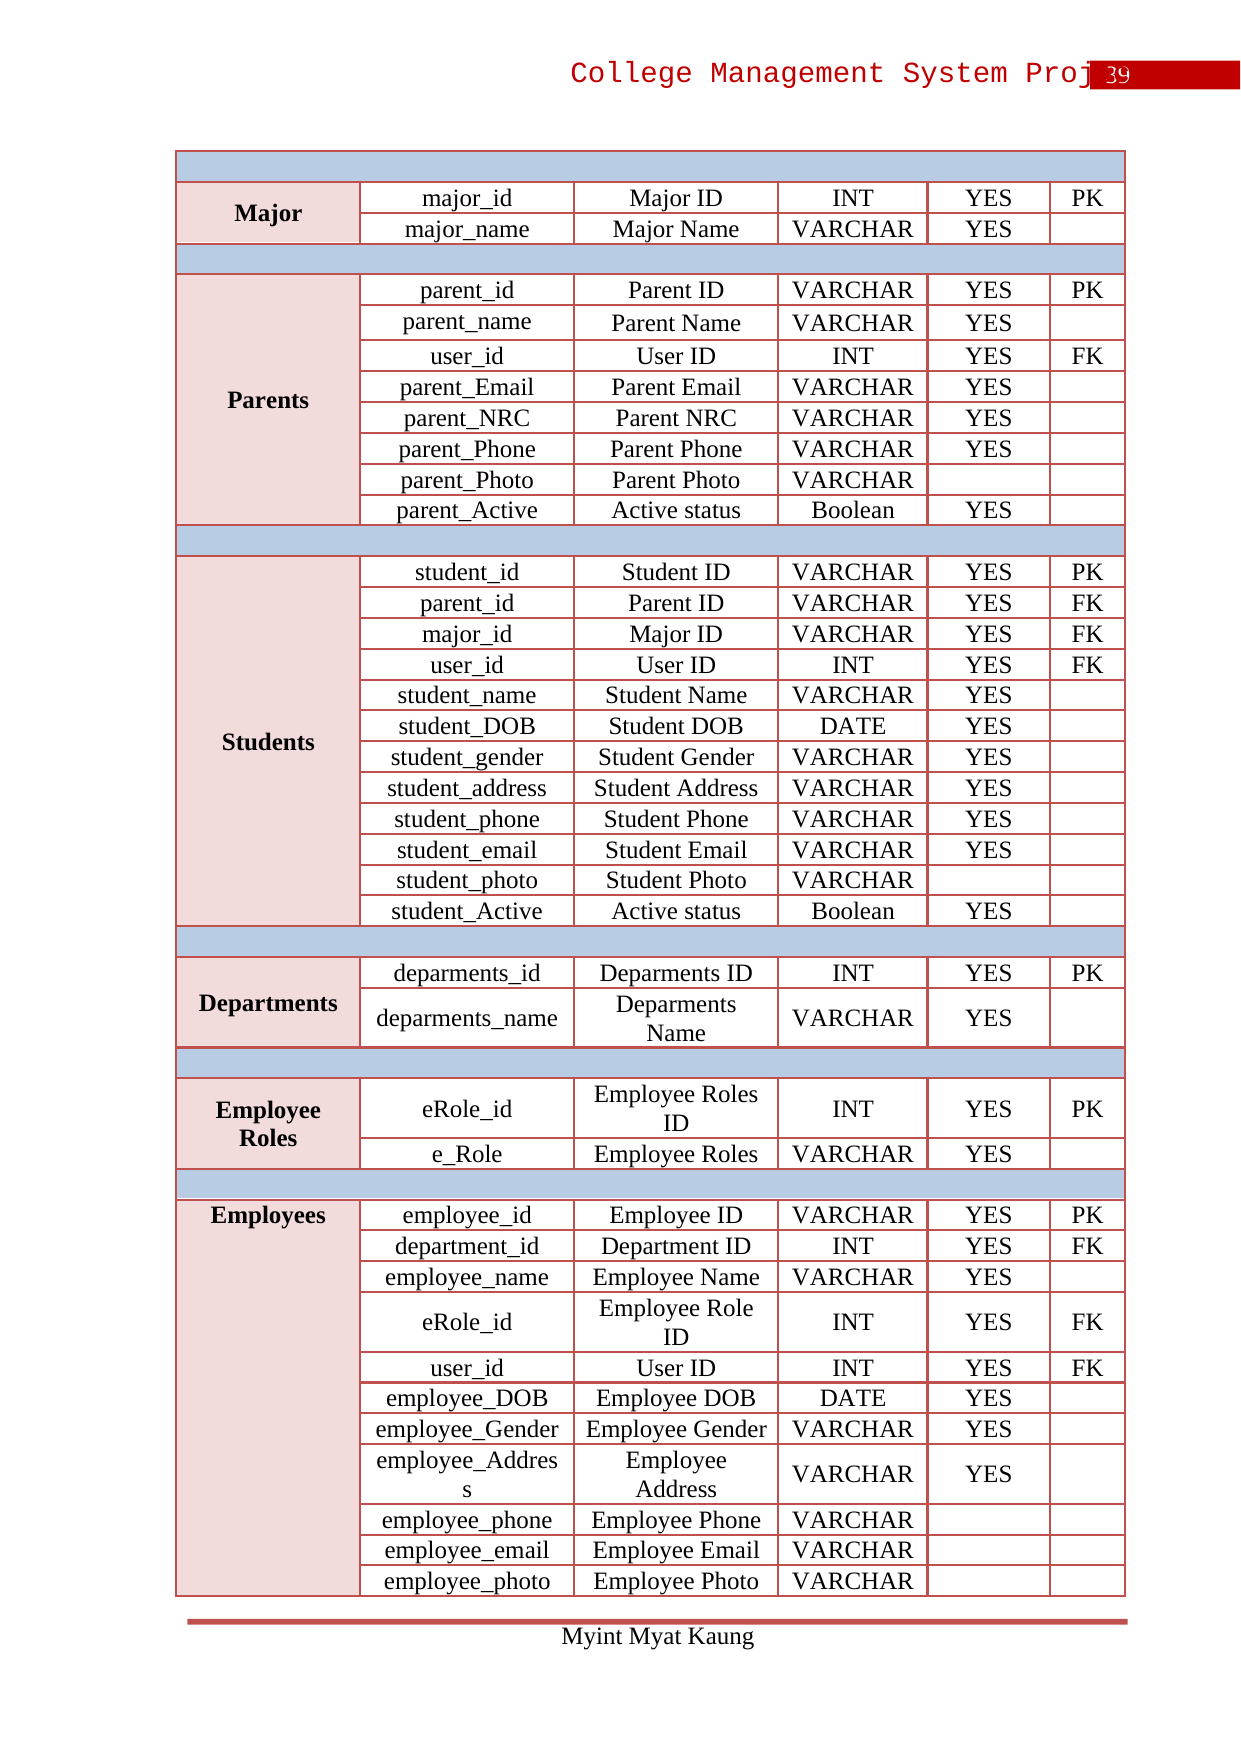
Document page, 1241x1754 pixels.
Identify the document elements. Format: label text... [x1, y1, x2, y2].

table_cell Employee Phone [575, 1505, 777, 1533]
table_cell student_photo [361, 866, 573, 894]
table_cell VARCHAR [779, 681, 926, 709]
table_cell VARCHAR [779, 1201, 926, 1229]
table_cell YES [929, 1293, 1049, 1351]
table_cell VARCHAR [779, 989, 926, 1046]
table_cell PK [1051, 557, 1124, 586]
table_cell Active status [575, 896, 777, 925]
table_cell Employee Roles [575, 1139, 777, 1168]
table_cell major_name [361, 214, 573, 242]
table_cell Boolean [779, 496, 926, 524]
table_cell YES [929, 588, 1049, 617]
table_cell [1051, 1414, 1124, 1443]
table_cell Deparments Name [575, 989, 777, 1046]
table_cell YES [929, 711, 1049, 740]
table_cell YES [929, 341, 1049, 370]
table_cell VARCHAR [779, 588, 926, 617]
table_cell User ID [575, 650, 777, 678]
table_cell Employee Role ID [575, 1293, 777, 1351]
table_cell Employee Email [575, 1536, 777, 1564]
table_cell employee_Address [361, 1445, 573, 1503]
table_cell [177, 152, 1124, 181]
table_cell Student Phone [575, 804, 777, 833]
table_cell [1051, 496, 1124, 524]
table_cell student_address [361, 773, 573, 802]
table_cell employee_DOB [361, 1384, 573, 1412]
table_cell VARCHAR [779, 465, 926, 493]
table_cell eRole_id [361, 1293, 573, 1351]
table_cell PK [1051, 958, 1124, 987]
table_cell YES [929, 1445, 1049, 1503]
table_cell VARCHAR [779, 1505, 926, 1533]
table_cell [1051, 896, 1124, 925]
table_cell VARCHAR [779, 773, 926, 802]
table_cell INT [779, 958, 926, 987]
table_cell FK [1051, 341, 1124, 370]
table_cell [177, 245, 1124, 273]
table_cell VARCHAR [779, 1445, 926, 1503]
table_cell PK [1051, 1079, 1124, 1137]
table_cell INT [779, 1231, 926, 1260]
table_cell e_Role [361, 1139, 573, 1168]
table_cell student_phone [361, 804, 573, 833]
table_cell VARCHAR [779, 1566, 926, 1595]
table_cell YES [929, 742, 1049, 771]
table_cell [1051, 1505, 1124, 1533]
table_cell Parent ID [575, 275, 777, 304]
table_cell Parent NRC [575, 403, 777, 432]
table_cell VARCHAR [779, 1139, 926, 1168]
table_cell YES [929, 1414, 1049, 1443]
table_cell Student Gender [575, 742, 777, 771]
table_cell FK [1051, 1231, 1124, 1260]
table_cell [1051, 306, 1124, 339]
table_cell YES [929, 681, 1049, 709]
table_cell [1051, 1139, 1124, 1168]
table_cell major_id [361, 183, 573, 212]
table_cell YES [929, 1139, 1049, 1168]
table_cell [929, 1566, 1049, 1595]
table_cell Student DOB [575, 711, 777, 740]
table_cell employee_email [361, 1536, 573, 1564]
table_cell [177, 927, 1124, 956]
table_cell major_id [361, 619, 573, 648]
table_cell [1051, 835, 1124, 863]
table_cell Boolean [779, 896, 926, 925]
table_cell Parent Phone [575, 434, 777, 463]
table_cell YES [929, 773, 1049, 802]
table_cell Active status [575, 496, 777, 524]
table_cell parent_Photo [361, 465, 573, 493]
table_cell Employees [177, 1201, 359, 1595]
table_cell VARCHAR [779, 214, 926, 242]
table_cell VARCHAR [779, 372, 926, 401]
table_cell YES [929, 306, 1049, 339]
table_cell employee_photo [361, 1566, 573, 1595]
table_cell VARCHAR [779, 275, 926, 304]
table_cell [1051, 1262, 1124, 1291]
table_cell FK [1051, 588, 1124, 617]
table_cell user_id [361, 650, 573, 678]
table_cell VARCHAR [779, 619, 926, 648]
table_cell DATE [779, 1384, 926, 1412]
table_cell employee_phone [361, 1505, 573, 1533]
table_cell [177, 1170, 1124, 1198]
table_cell Student ID [575, 557, 777, 586]
table_cell Employee DOB [575, 1384, 777, 1412]
table_cell VARCHAR [779, 557, 926, 586]
table_cell employee_Gender [361, 1414, 573, 1443]
table_cell INT [779, 183, 926, 212]
table_cell Major [177, 183, 359, 242]
table_cell department_id [361, 1231, 573, 1260]
table_cell Major ID [575, 619, 777, 648]
table_cell YES [929, 958, 1049, 987]
table_cell employee_id [361, 1201, 573, 1229]
table_cell VARCHAR [779, 1536, 926, 1564]
table_cell [1051, 742, 1124, 771]
table_cell [1051, 1566, 1124, 1595]
table_cell Employee Address [575, 1445, 777, 1503]
table_cell student_gender [361, 742, 573, 771]
table_cell Parent Name [575, 306, 777, 339]
table_cell Employee ID [575, 1201, 777, 1229]
table_cell VARCHAR [779, 306, 926, 339]
table_cell Parent Photo [575, 465, 777, 493]
table_cell [1051, 773, 1124, 802]
table_cell YES [929, 619, 1049, 648]
table_cell VARCHAR [779, 804, 926, 833]
table_cell YES [929, 275, 1049, 304]
table_cell Employee Gender [575, 1414, 777, 1443]
table_cell Student Photo [575, 866, 777, 894]
table_cell [1051, 1384, 1124, 1412]
table_cell YES [929, 1384, 1049, 1412]
table_cell Student Name [575, 681, 777, 709]
table_cell YES [929, 804, 1049, 833]
table_cell [1051, 214, 1124, 242]
table_cell [1051, 711, 1124, 740]
table_cell Parents [177, 275, 359, 524]
table_cell YES [929, 1231, 1049, 1260]
table_cell parent_name [361, 306, 573, 339]
table_cell parent_id [361, 275, 573, 304]
table_cell [929, 1505, 1049, 1533]
table_cell VARCHAR [779, 742, 926, 771]
table_cell FK [1051, 1353, 1124, 1381]
table_cell [177, 1049, 1124, 1077]
table_cell [929, 1536, 1049, 1564]
table_cell PK [1051, 275, 1124, 304]
table_cell [929, 866, 1049, 894]
table_cell YES [929, 1353, 1049, 1381]
table_cell Employee Photo [575, 1566, 777, 1595]
table_cell [1051, 804, 1124, 833]
table_cell [1051, 989, 1124, 1046]
table_cell Parent ID [575, 588, 777, 617]
table_cell [1051, 1445, 1124, 1503]
table_cell VARCHAR [779, 1262, 926, 1291]
table_cell parent_id [361, 588, 573, 617]
table_cell user_id [361, 341, 573, 370]
table_cell deparments_id [361, 958, 573, 987]
table_cell Student Email [575, 835, 777, 863]
table_cell Employee Roles [177, 1079, 359, 1168]
table_cell student_name [361, 681, 573, 709]
table_cell User ID [575, 341, 777, 370]
table_cell FK [1051, 650, 1124, 678]
table_cell INT [779, 1079, 926, 1137]
table_cell student_id [361, 557, 573, 586]
table_cell Departments [177, 958, 359, 1046]
table_cell parent_Phone [361, 434, 573, 463]
table_cell FK [1051, 619, 1124, 648]
table_cell PK [1051, 1201, 1124, 1229]
table_cell student_DOB [361, 711, 573, 740]
table_cell YES [929, 496, 1049, 524]
table_cell Student Address [575, 773, 777, 802]
table_cell student_email [361, 835, 573, 863]
table_cell FK [1051, 1293, 1124, 1351]
table_cell YES [929, 183, 1049, 212]
table_cell VARCHAR [779, 1414, 926, 1443]
table_cell Employee Name [575, 1262, 777, 1291]
table_cell parent_NRC [361, 403, 573, 432]
table_cell YES [929, 557, 1049, 586]
table_cell [1051, 866, 1124, 894]
table_cell VARCHAR [779, 434, 926, 463]
table_cell Major Name [575, 214, 777, 242]
table_cell parent_Active [361, 496, 573, 524]
table_cell Major ID [575, 183, 777, 212]
table_cell YES [929, 214, 1049, 242]
table_cell VARCHAR [779, 403, 926, 432]
table_cell INT [779, 1353, 926, 1381]
table_cell INT [779, 650, 926, 678]
table_cell [1051, 1536, 1124, 1564]
table_cell PK [1051, 183, 1124, 212]
table_cell YES [929, 835, 1049, 863]
table_cell [929, 465, 1049, 493]
table_cell [1051, 372, 1124, 401]
table_cell VARCHAR [779, 866, 926, 894]
table_cell deparments_name [361, 989, 573, 1046]
table_cell YES [929, 650, 1049, 678]
table_cell parent_Email [361, 372, 573, 401]
table_cell [1051, 681, 1124, 709]
table_cell Deparments ID [575, 958, 777, 987]
table_cell employee_name [361, 1262, 573, 1291]
table_cell user_id [361, 1353, 573, 1381]
table_cell DATE [779, 711, 926, 740]
table_cell INT [779, 341, 926, 370]
table_cell YES [929, 372, 1049, 401]
table_cell Department ID [575, 1231, 777, 1260]
table_cell YES [929, 989, 1049, 1046]
table_cell YES [929, 1079, 1049, 1137]
table_cell VARCHAR [779, 835, 926, 863]
table_cell YES [929, 896, 1049, 925]
table_cell User ID [575, 1353, 777, 1381]
table_cell YES [929, 1201, 1049, 1229]
table_cell YES [929, 1262, 1049, 1291]
table_cell YES [929, 434, 1049, 463]
table_cell eRole_id [361, 1079, 573, 1137]
table_cell [1051, 434, 1124, 463]
table_cell Parent Email [575, 372, 777, 401]
table_cell INT [779, 1293, 926, 1351]
table_cell YES [929, 403, 1049, 432]
table_cell [177, 526, 1124, 555]
table_cell [1051, 403, 1124, 432]
table_cell Students [177, 557, 359, 925]
table_cell Employee Roles ID [575, 1079, 777, 1137]
table_cell student_Active [361, 896, 573, 925]
table_cell [1051, 465, 1124, 493]
